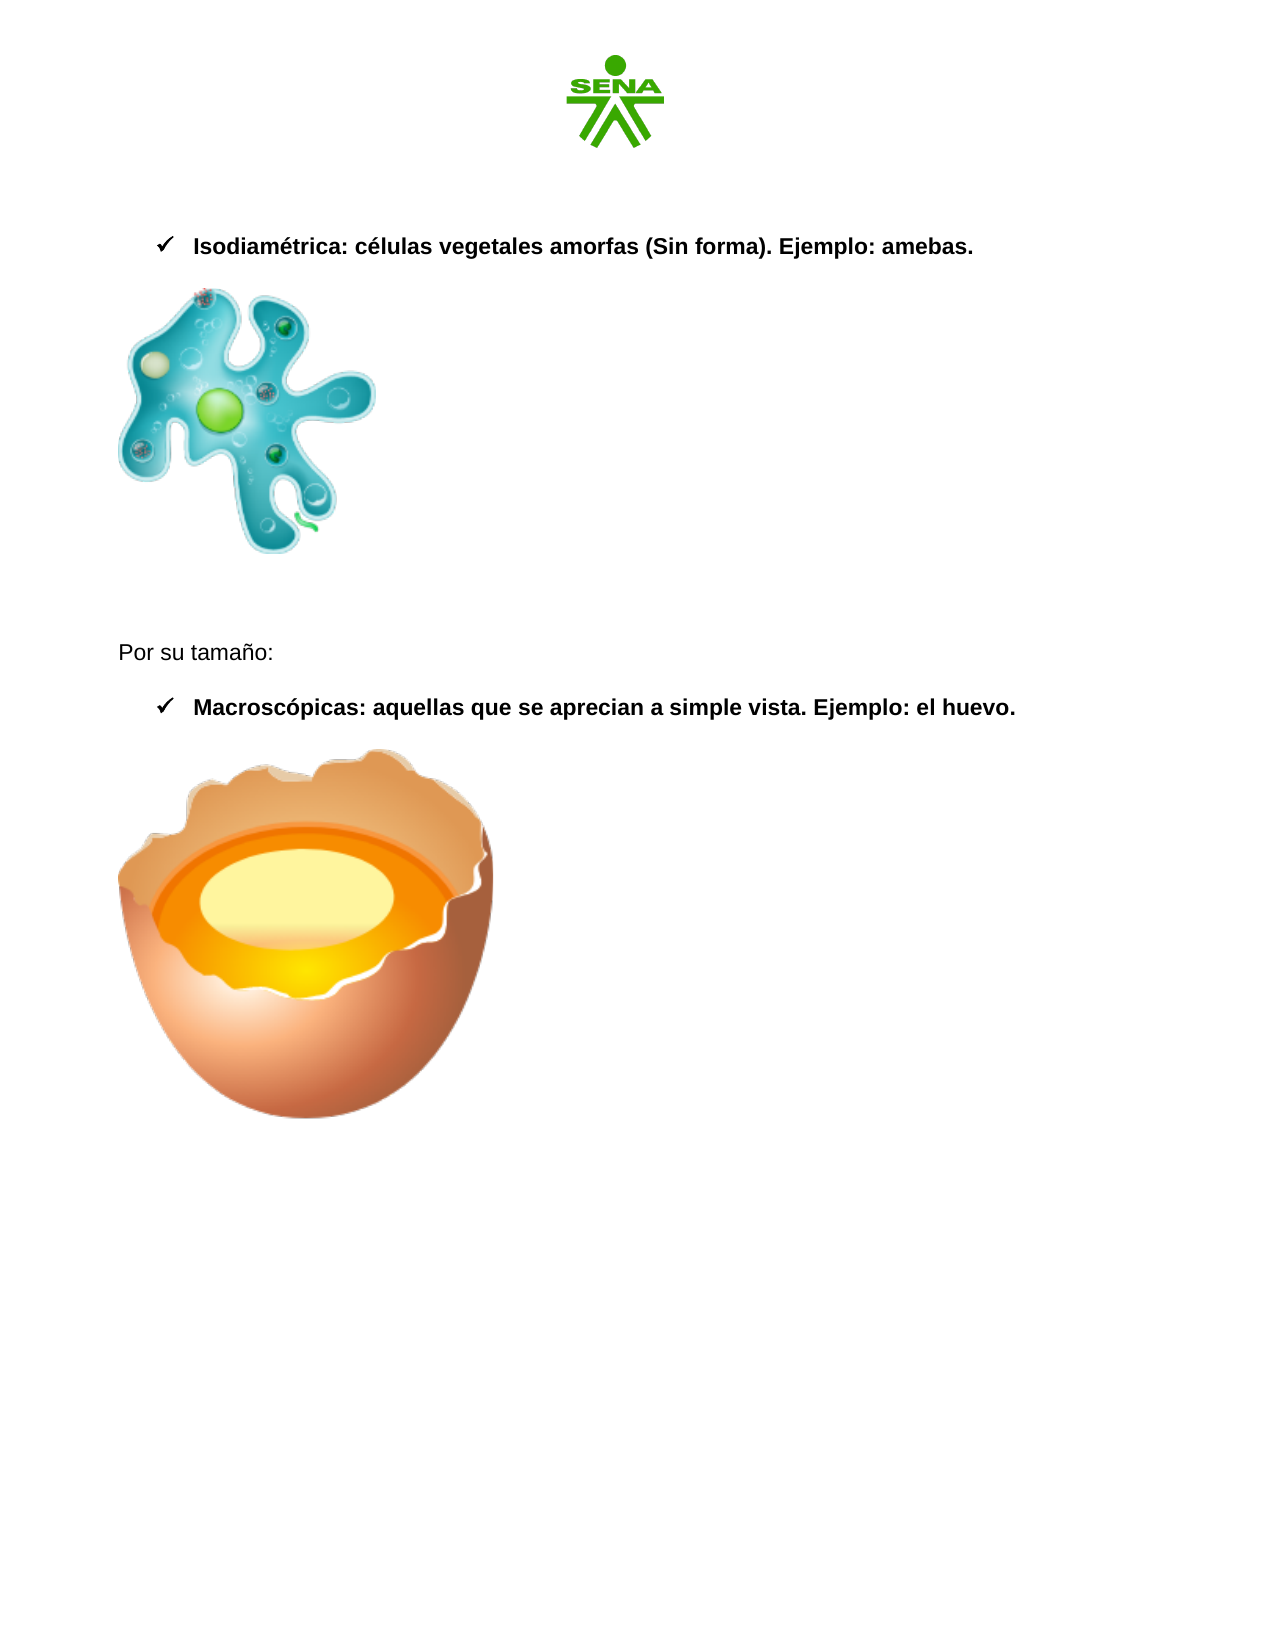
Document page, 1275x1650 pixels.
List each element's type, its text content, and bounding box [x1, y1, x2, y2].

picture [566, 55, 664, 148]
picture [118, 288, 376, 554]
list Macroscópicas: aquellas que se aprecian a simple vista. Ejemplo: el huevo. [156, 694, 1157, 720]
text Por su tamaño: [118, 638, 1157, 665]
list Isodiamétrica: células vegetales amorfas (Sin forma). Ejemplo: amebas. [156, 233, 1157, 259]
picture [118, 749, 494, 1120]
